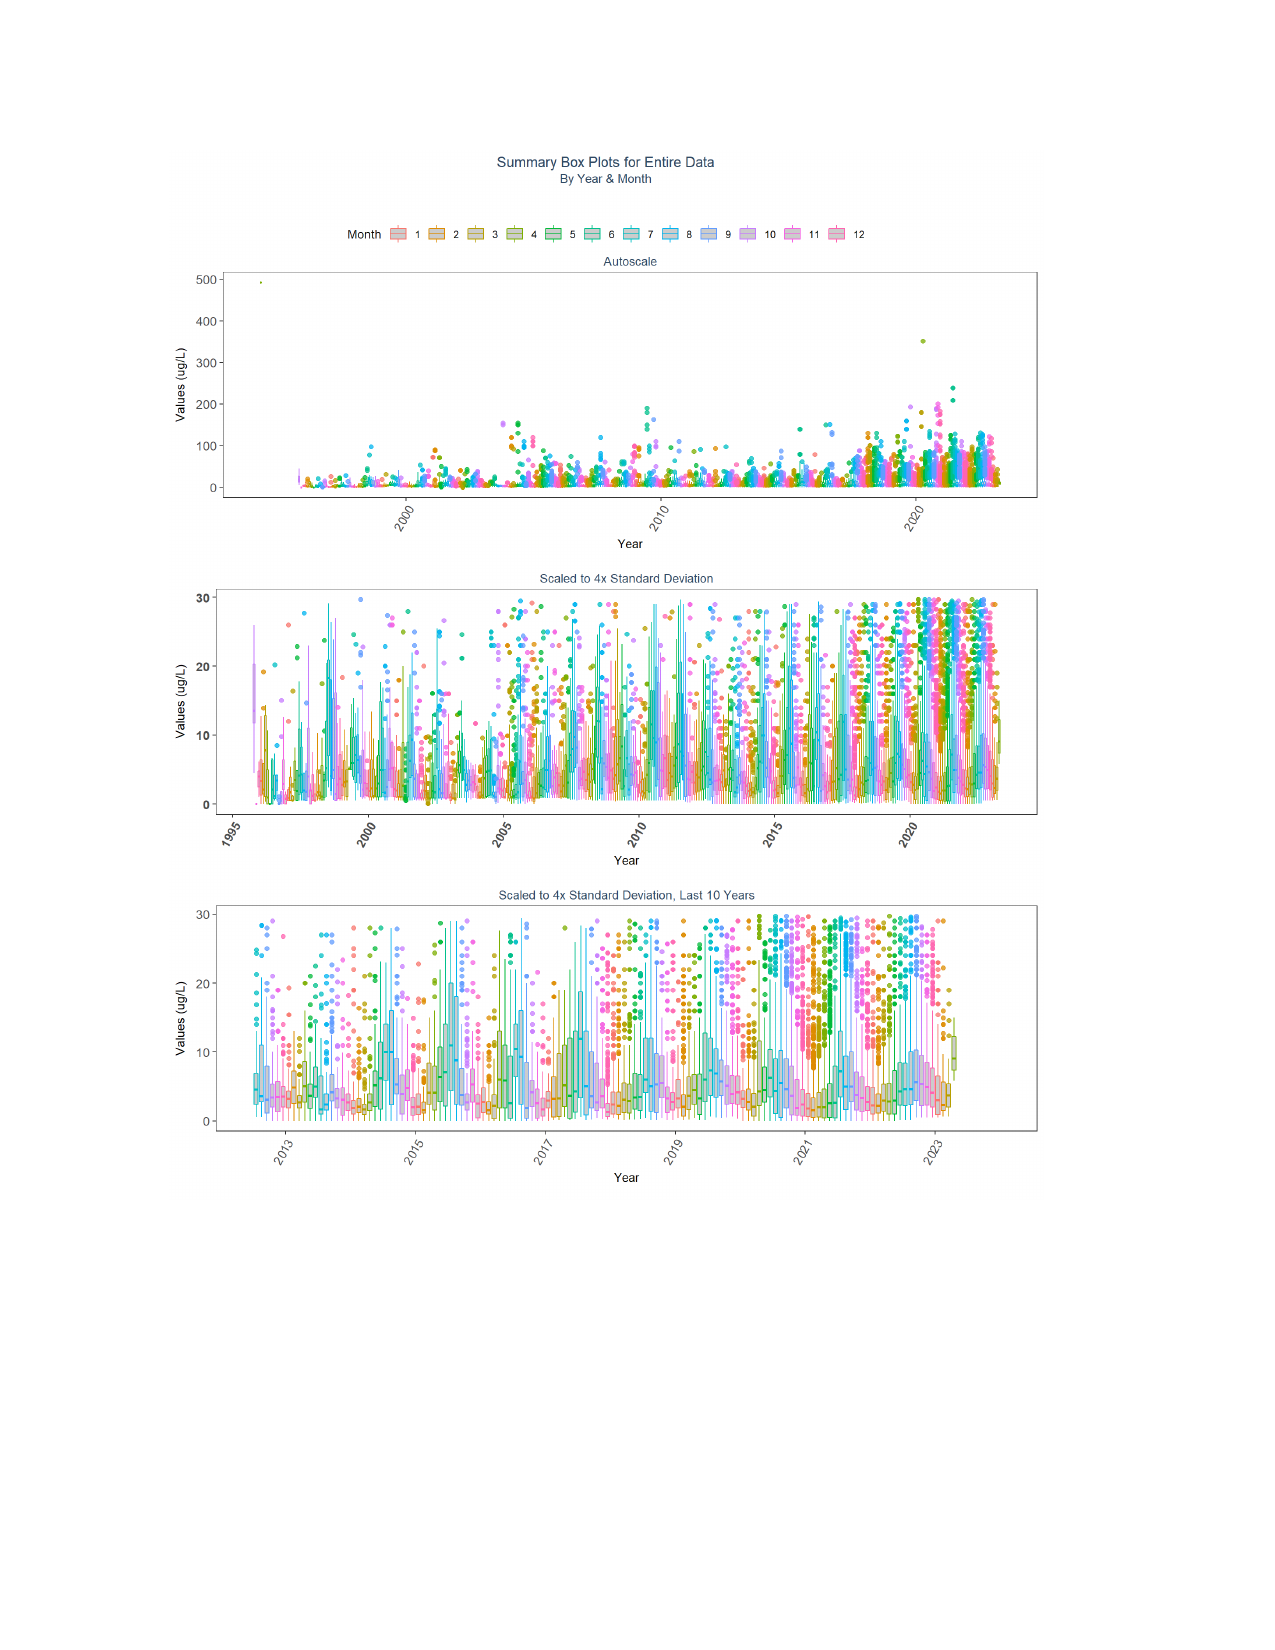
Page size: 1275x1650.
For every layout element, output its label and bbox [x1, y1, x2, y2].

picture [168, 150, 1044, 1200]
